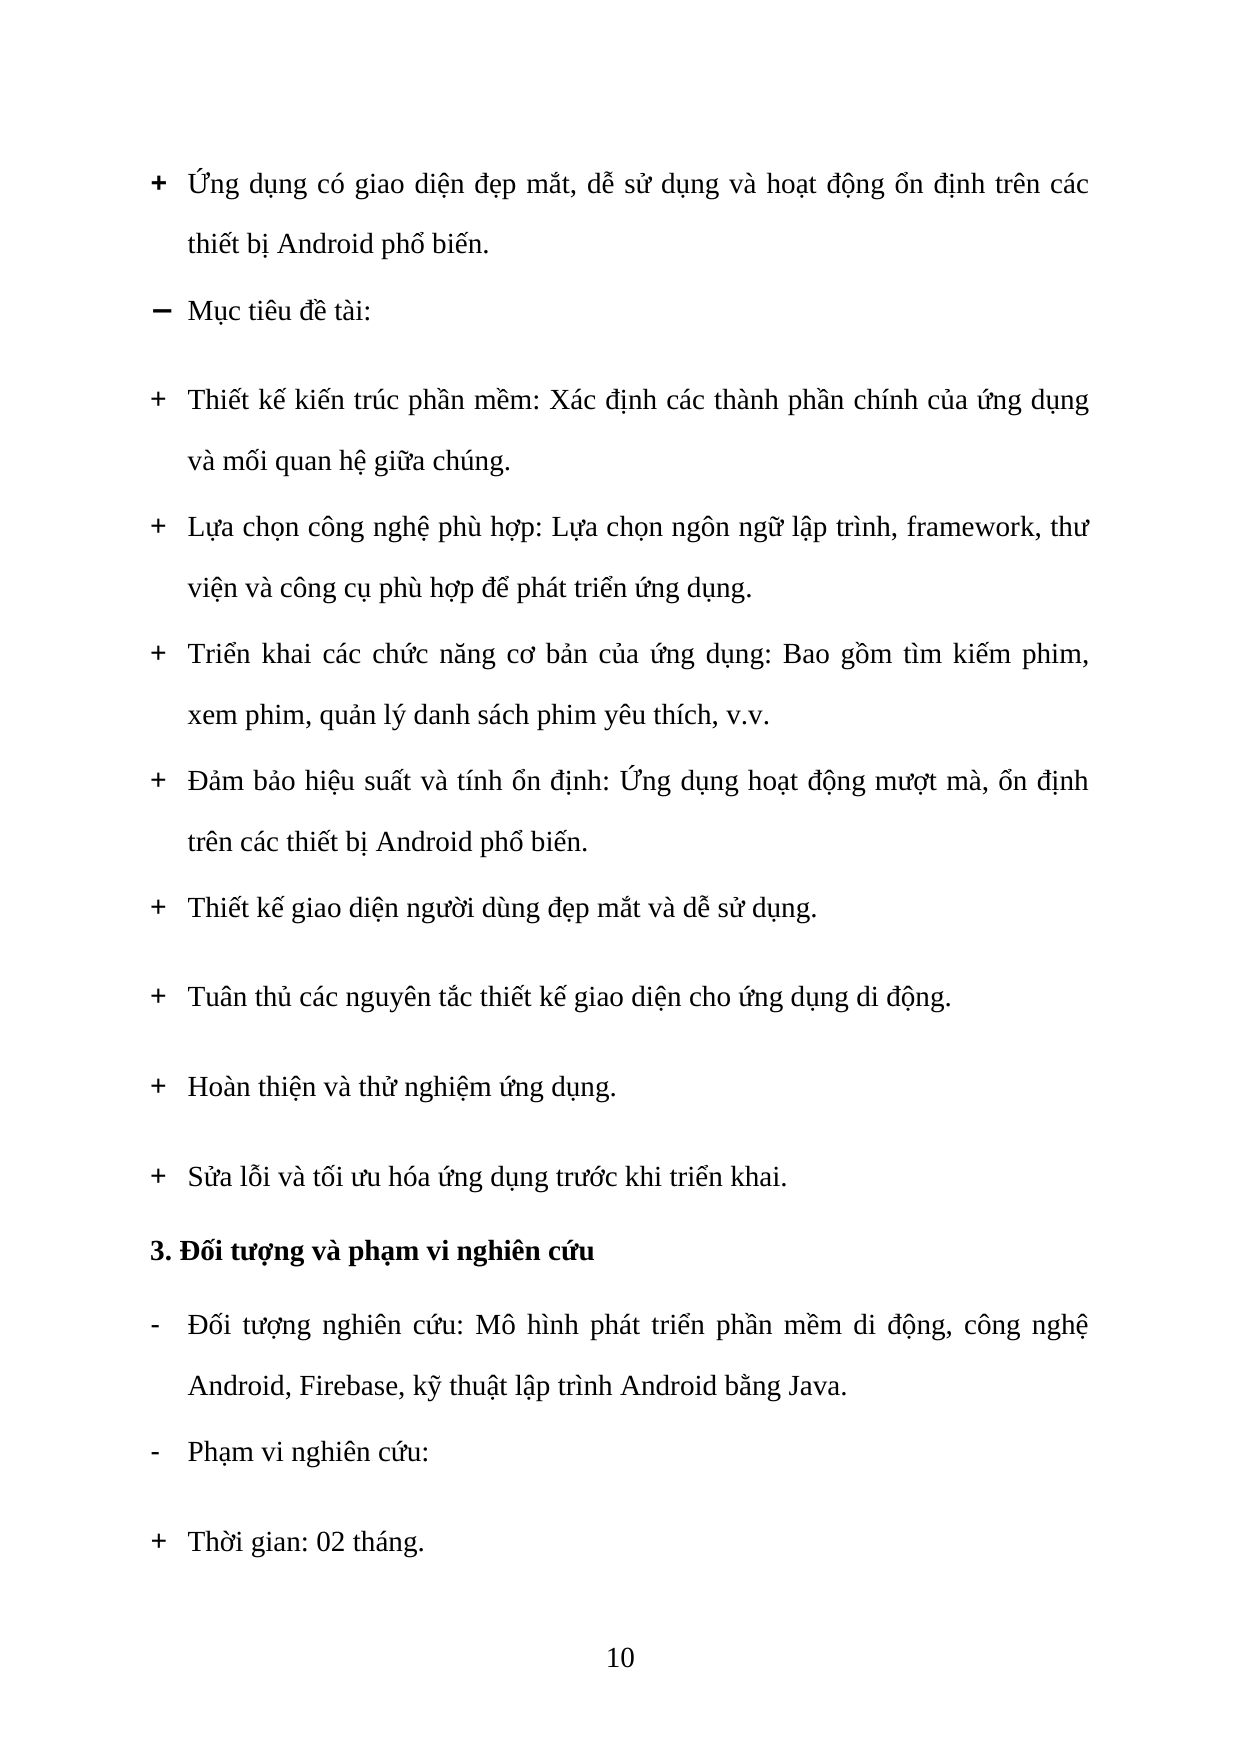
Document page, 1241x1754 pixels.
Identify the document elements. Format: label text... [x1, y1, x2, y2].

list Triển khai các chức năng cơ bản của ứng dụng: Bao gồm tìm kiếm phim, xem phim, quản lý danh sách phim yêu thích, v.v. [150, 620, 1090, 730]
list Tuân thủ các nguyên tắc thiết kế giao diện cho ứng dụng di động. [150, 964, 1090, 1023]
list Lựa chọn công nghệ phù hợp: Lựa chọn ngôn ngữ lập trình, framework, thư viện và công cụ phù hợp để phát triển ứng dụng. [150, 493, 1090, 603]
list Ứng dụng có giao diện đẹp mắt, dễ sử dụng và hoạt động ổn định trên các thiết bị Android phổ biến. [150, 150, 1090, 260]
list Đảm bảo hiệu suất và tính ổn định: Ứng dụng hoạt động mượt mà, ổn định trên các thiết bị Android phổ biến. [150, 747, 1090, 857]
list Thiết kế kiến trúc phần mềm: Xác định các thành phần chính của ứng dụng và mối quan hệ giữa chúng. [150, 367, 1090, 477]
subtitle 3. Đối tượng và phạm vi nghiên cứu [150, 1233, 1090, 1266]
list Thời gian: 02 tháng. [150, 1508, 1090, 1568]
list Đối tượng nghiên cứu: Mô hình phát triển phần mềm di động, công nghệ Android, Firebase, kỹ thuật lập trình Android bằng Java. [150, 1291, 1090, 1402]
list Phạm vi nghiên cứu: [150, 1418, 1090, 1478]
list Sửa lỗi và tối ưu hóa ứng dụng trước khi triển khai. [150, 1143, 1090, 1203]
list Hoàn thiện và thử nghiệm ứng dụng. [150, 1053, 1090, 1113]
list Thiết kế giao diện người dùng đẹp mắt và dễ sử dụng. [150, 874, 1090, 934]
list Mục tiêu đề tài: [150, 277, 1090, 337]
